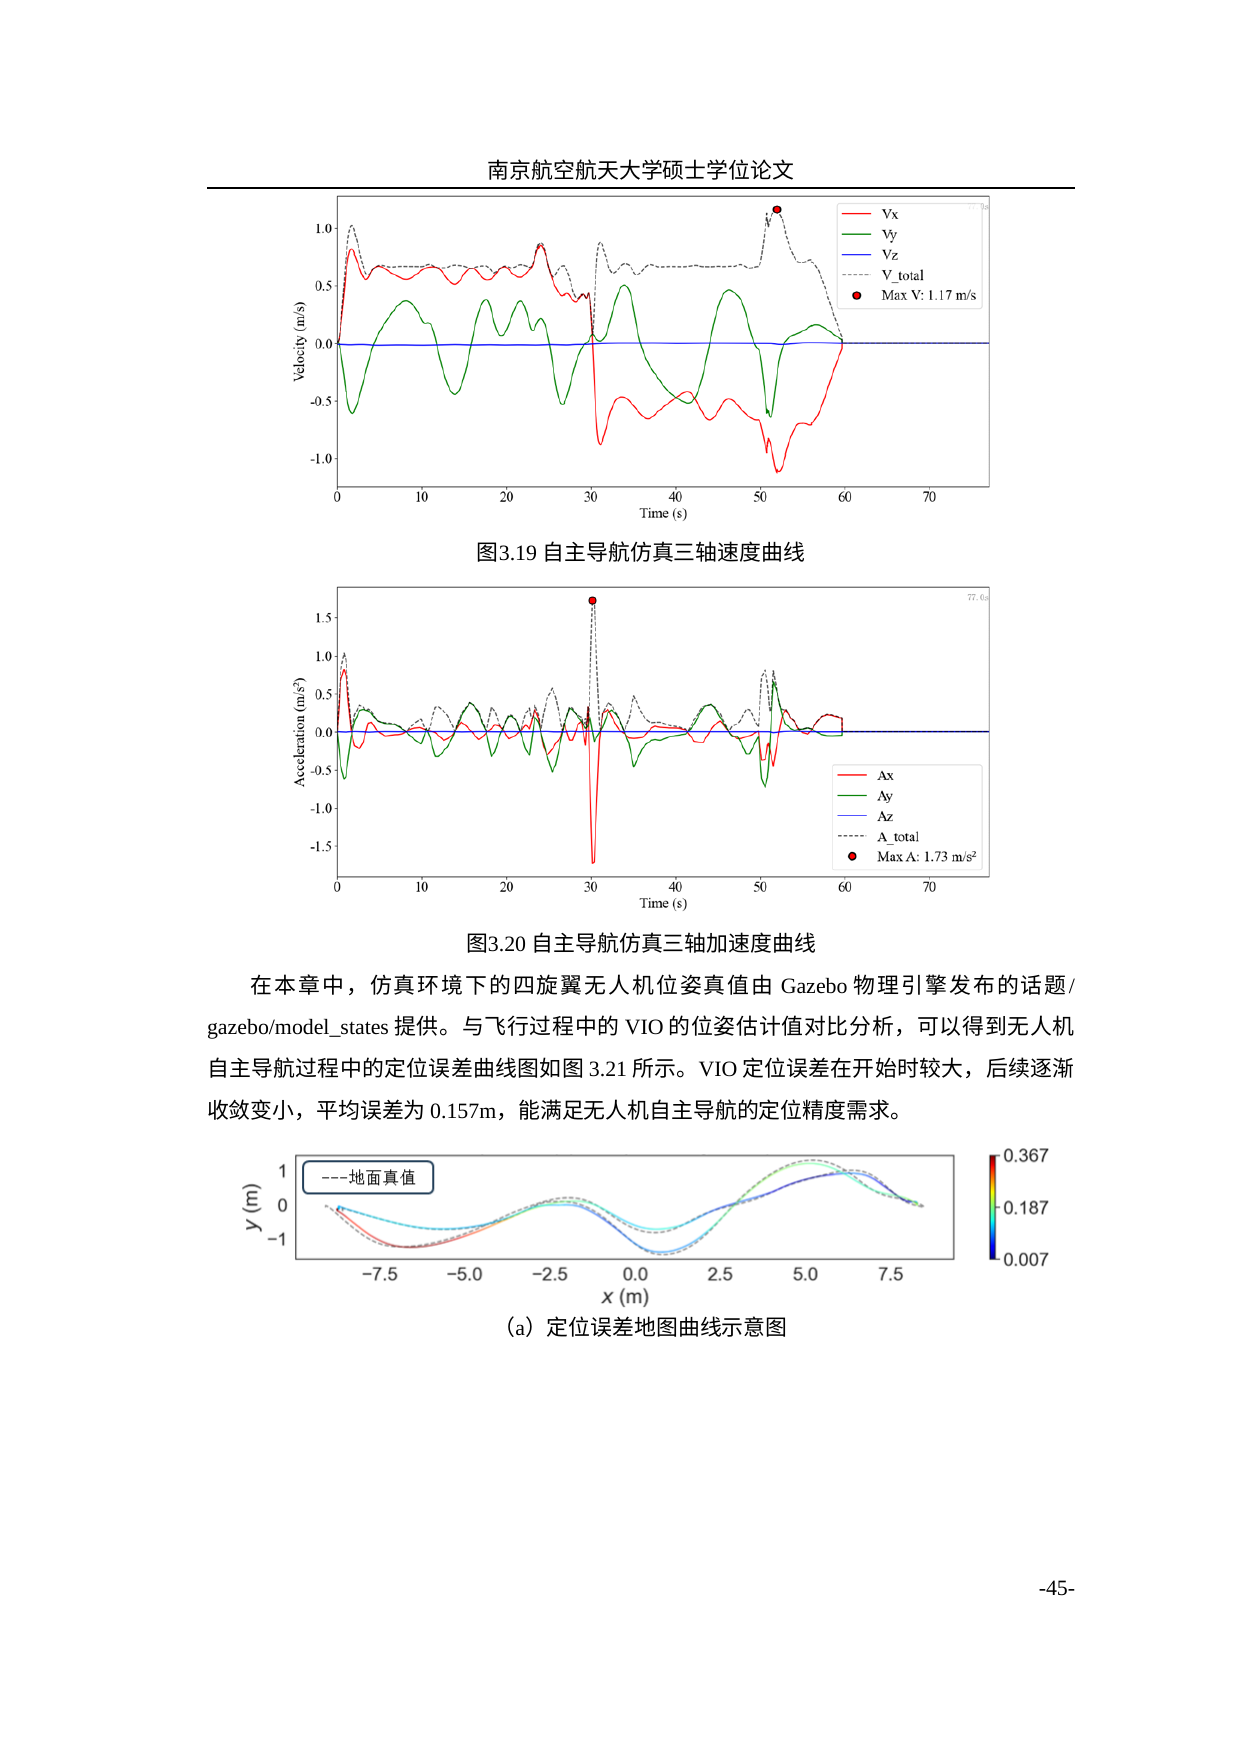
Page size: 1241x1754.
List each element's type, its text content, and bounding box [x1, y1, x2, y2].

picture [226, 1142, 1054, 1310]
table_header [207, 1126, 1074, 1310]
picture [286, 195, 996, 528]
picture [286, 585, 996, 918]
table_cell （a）定位误差地图曲线示意图 [207, 1310, 1074, 1342]
